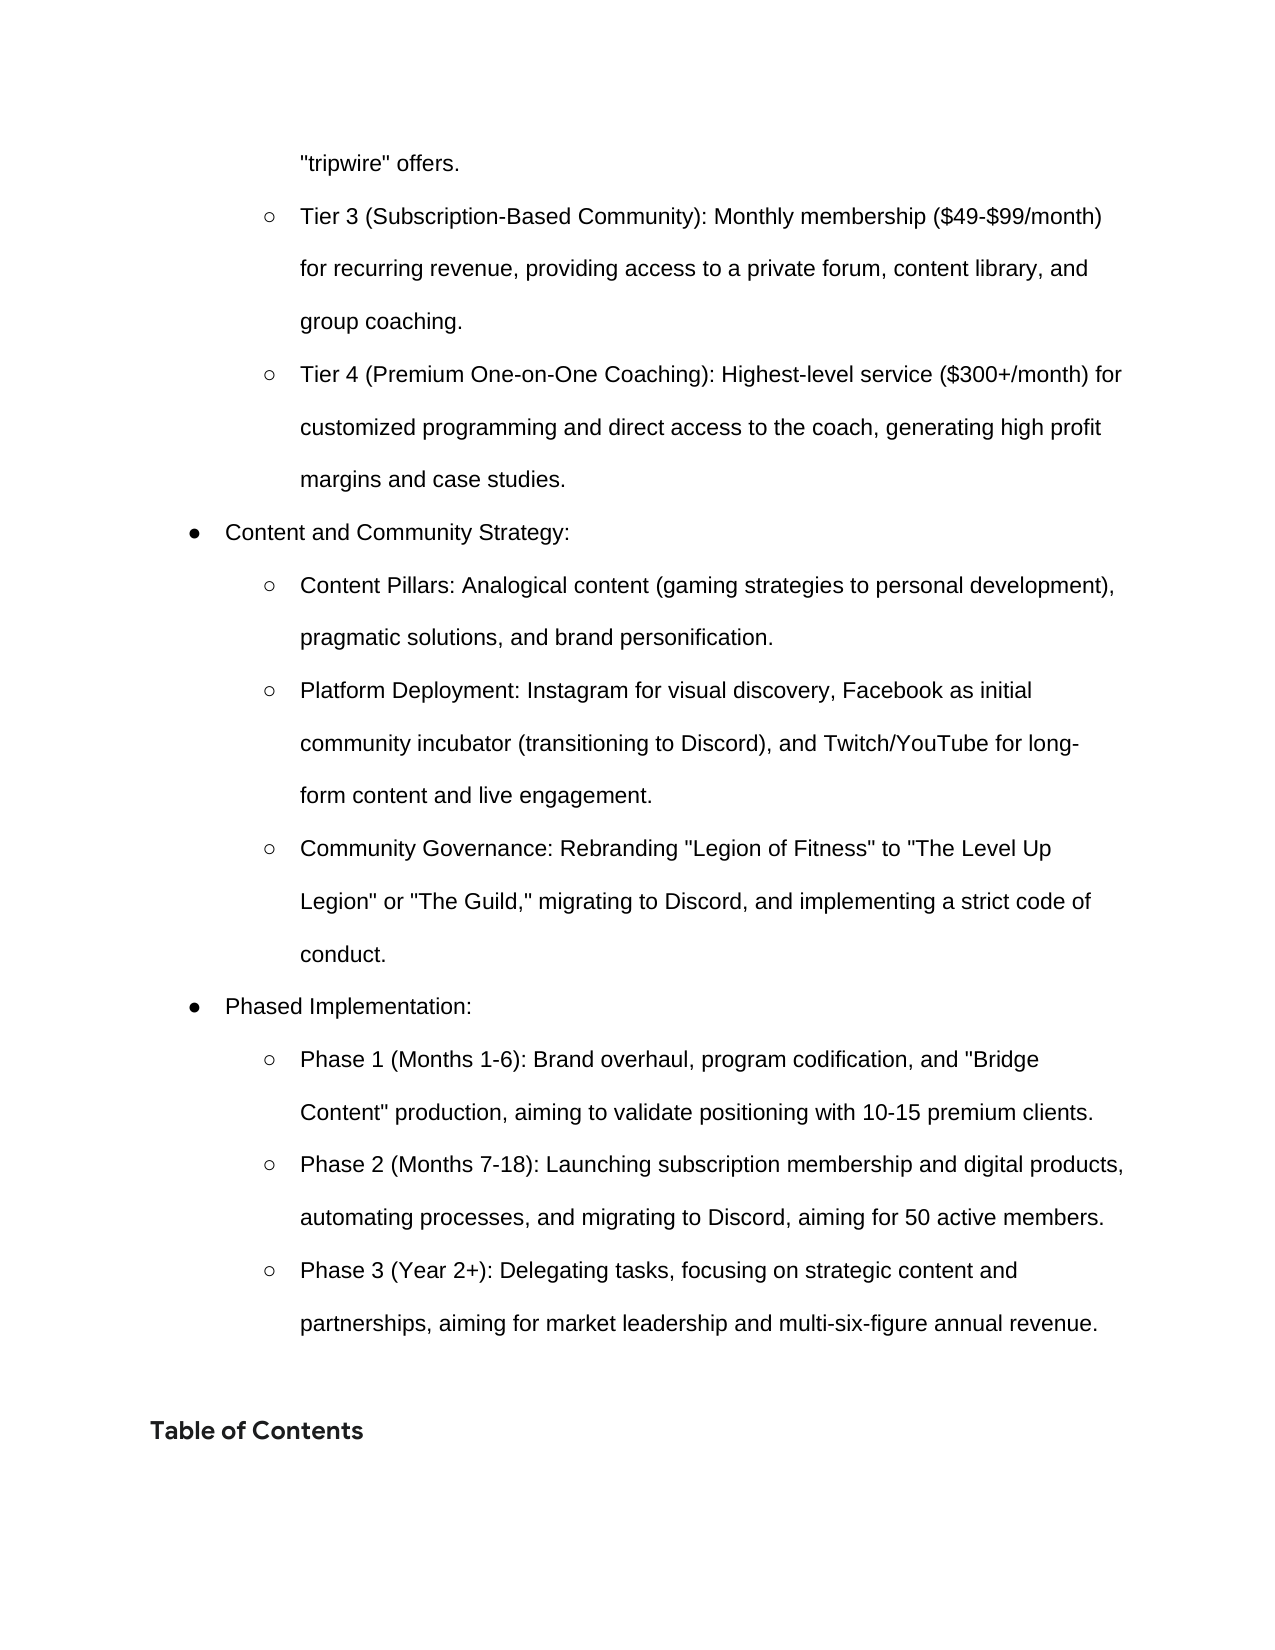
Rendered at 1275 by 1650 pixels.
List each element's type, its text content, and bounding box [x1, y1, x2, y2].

list Tier 3 (Subscription-Based Community): Monthly membership ($49-$99/month) for recurring revenue, providing access to a private forum, content library, and group coaching. [262, 203, 1125, 334]
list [262, 150, 1125, 176]
list Platform Deployment: Instagram for visual discovery, Facebook as initial community incubator (transitioning to Discord), and Twitch/YouTube for long-form content and live engagement. [262, 677, 1125, 809]
list Phase 1 (Months 1-6): Brand overhaul, program codification, and "Bridge Content" production, aiming to validate positioning with 10-15 premium clients. [262, 1046, 1125, 1125]
list Phased Implementation: [187, 993, 1125, 1020]
list Content and Community Strategy: [187, 519, 1125, 545]
list Tier 4 (Premium One-on-One Coaching): Highest-level service ($300+/month) for customized programming and direct access to the coach, generating high profit margins and case studies. [262, 361, 1125, 493]
list Content Pillars: Analogical content (gaming strategies to personal development), pragmatic solutions, and brand personification. [262, 572, 1125, 651]
list Phase 3 (Year 2+): Delegating tasks, focusing on strategic content and partnerships, aiming for market leadership and multi-six-figure annual revenue. [262, 1257, 1125, 1336]
list Community Governance: Rebranding "Legion of Fitness" to "The Level Up Legion" or "The Guild," migrating to Discord, and implementing a strict code of conduct. [262, 835, 1125, 967]
subtitle Table of Contents [150, 1415, 1125, 1446]
list Phase 2 (Months 7-18): Launching subscription membership and digital products, automating processes, and migrating to Discord, aiming for 50 active members. [262, 1151, 1125, 1231]
